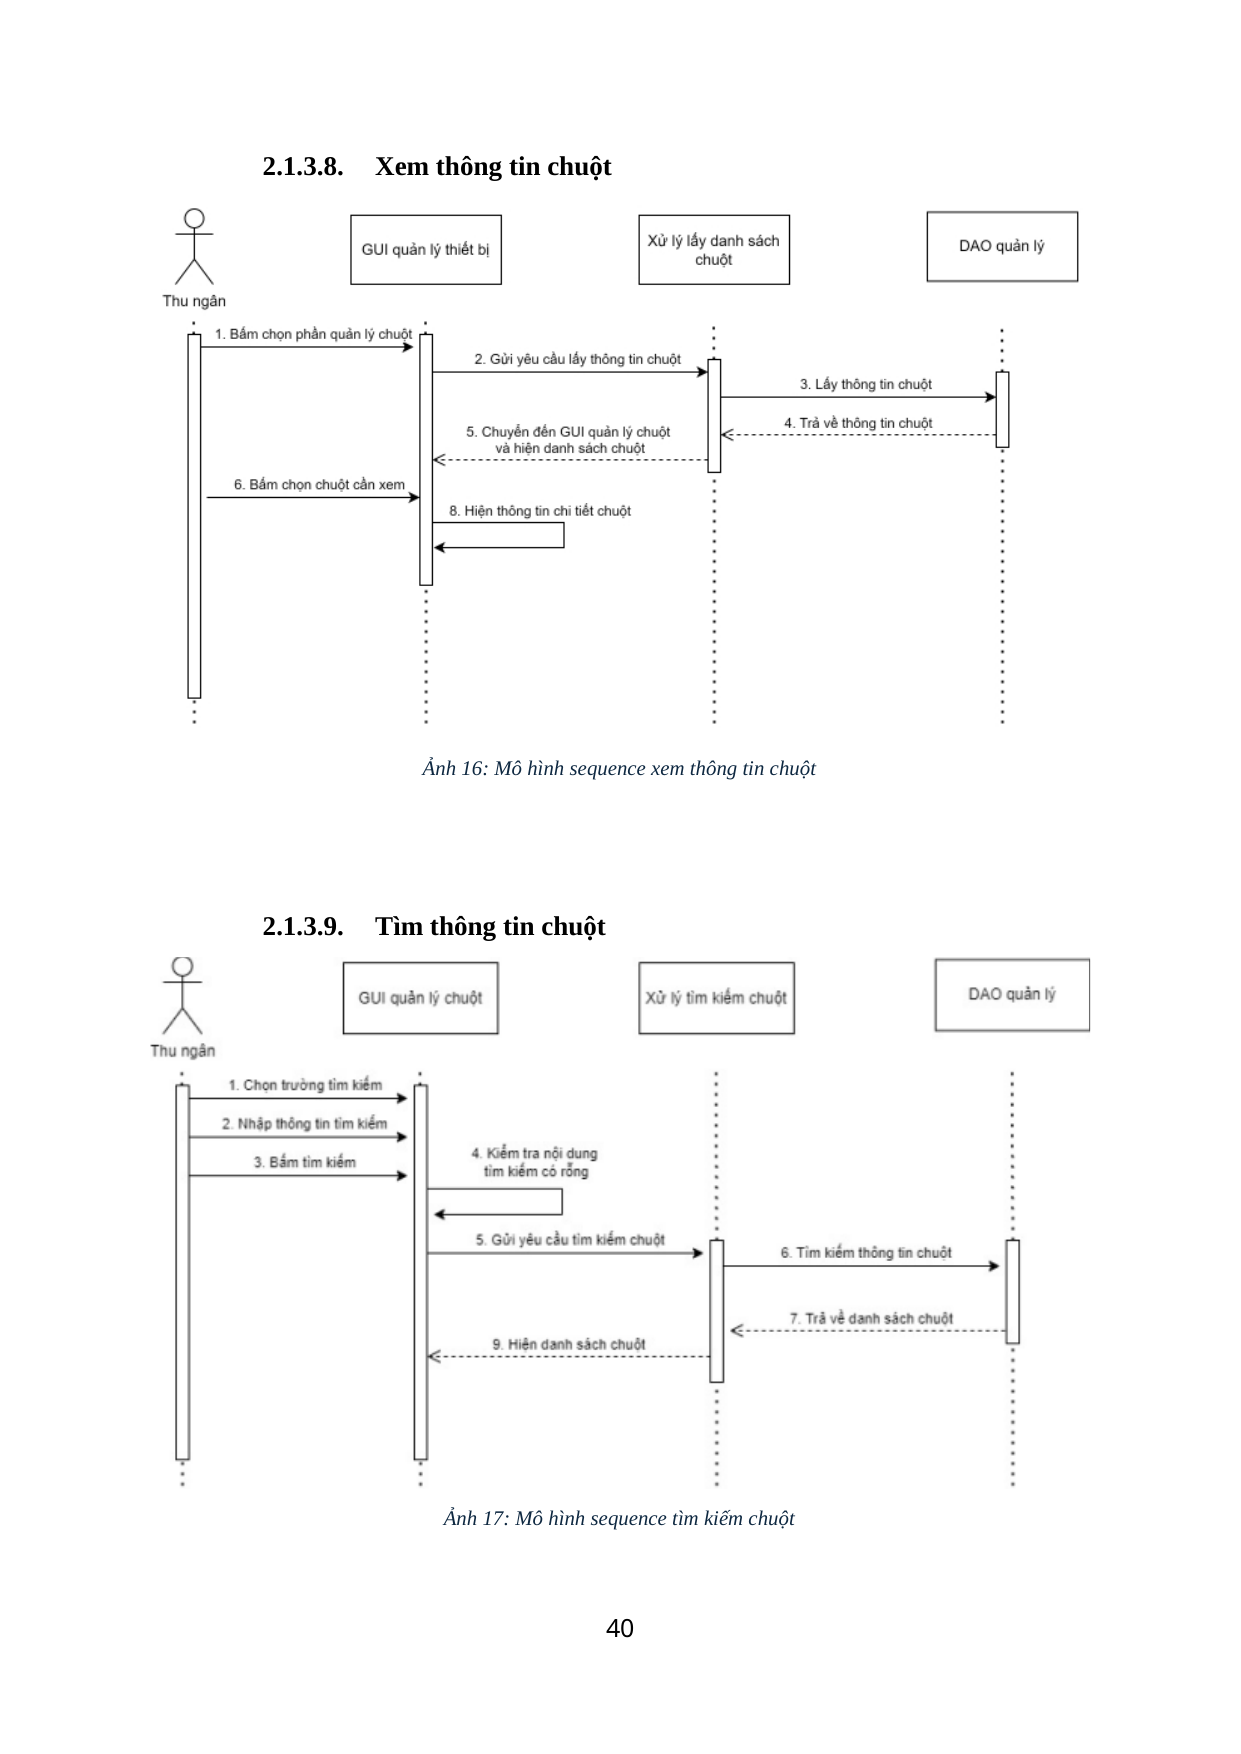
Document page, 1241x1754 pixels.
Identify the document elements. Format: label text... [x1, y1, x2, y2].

text Ảnh 17: Mô hình sequence tìm kiếm chuột [150, 1506, 1090, 1530]
text Ảnh 16: Mô hình sequence xem thông tin chuột [150, 756, 1090, 780]
picture [150, 196, 1091, 739]
list Tìm thông tin chuột [262, 910, 1090, 941]
picture [150, 957, 1091, 1489]
list Xem thông tin chuột [262, 150, 1090, 181]
